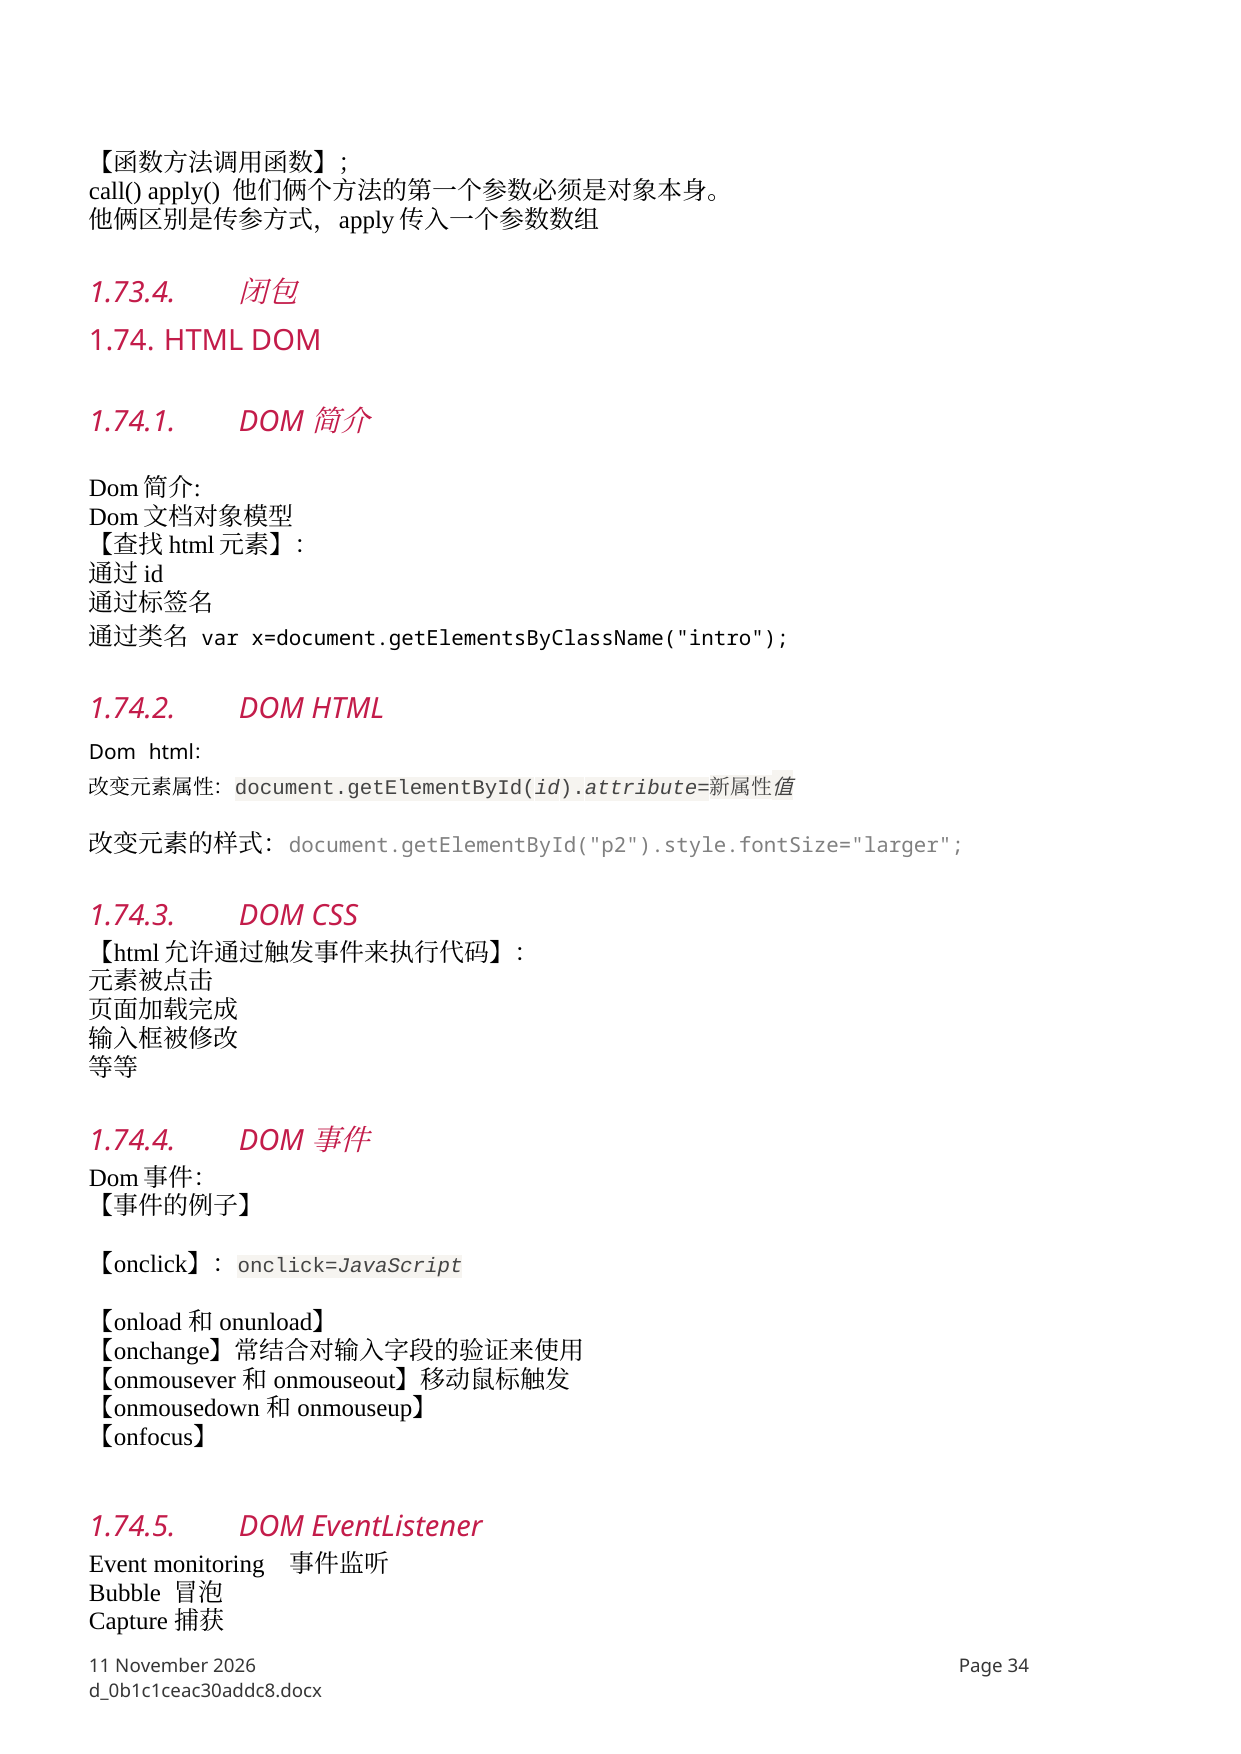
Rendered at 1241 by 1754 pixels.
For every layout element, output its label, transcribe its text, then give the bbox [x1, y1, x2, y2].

text Event monitoring 事件监听 [89, 1549, 1152, 1578]
text Dom文档对象模型 [89, 502, 1152, 531]
text 【查找html元素】： [89, 531, 1152, 559]
text 【onchange】常结合对输入字段的验证来使用 [89, 1336, 1152, 1365]
text 通过标签名 [89, 588, 1152, 617]
text Capture 捕获 [89, 1606, 1152, 1635]
text Dom html： [89, 731, 1152, 766]
text call() apply() 他们俩个方法的第一个参数必须是对象本身。 [89, 176, 1152, 205]
subtitle DOM 简介 [89, 398, 1155, 440]
text Bubble 冒泡 [89, 1578, 1152, 1606]
text 【onclick】：onclick=JavaScript [89, 1249, 1152, 1278]
text 【onmousever 和 onmouseout】移动鼠标触发 [89, 1365, 1152, 1393]
text Dom事件： [89, 1163, 1152, 1191]
text 元素被点击 [89, 966, 1152, 995]
text 他俩区别是传参方式，apply传入一个参数数组 [89, 205, 1152, 234]
text 通过类名 var x=document.getElementsByClassName("intro"); [89, 617, 1152, 652]
text 改变元素属性：document.getElementById(id).attribute=新属性值 [89, 766, 1152, 801]
text 页面加载完成 [89, 995, 1152, 1024]
text 【事件的例子】 [89, 1191, 1152, 1220]
text 通过id [89, 559, 1152, 588]
text 【onload 和 onunload】 [89, 1307, 1152, 1336]
text Dom简介: [89, 473, 1152, 502]
text 等等 [89, 1053, 1152, 1081]
text 【onmousedown 和 onmouseup】 [89, 1393, 1152, 1422]
text 改变元素的样式：document.getElementById("p2").style.fontSize="larger"; [89, 829, 1152, 859]
text 输入框被修改 [89, 1024, 1152, 1053]
subtitle 闭包 [89, 269, 1155, 311]
subtitle DOM EventListener [89, 1505, 1155, 1545]
subtitle DOM CSS [89, 894, 1155, 933]
subtitle DOM 事件 [89, 1116, 1155, 1158]
text 【html允许通过触发事件来执行代码】： [89, 938, 1152, 966]
subtitle DOM HTML [89, 687, 1155, 727]
text 【onfocus】 [89, 1422, 1152, 1451]
text 【函数方法调用函数】； [89, 148, 1152, 176]
subtitle HTML DOM [89, 319, 1155, 359]
